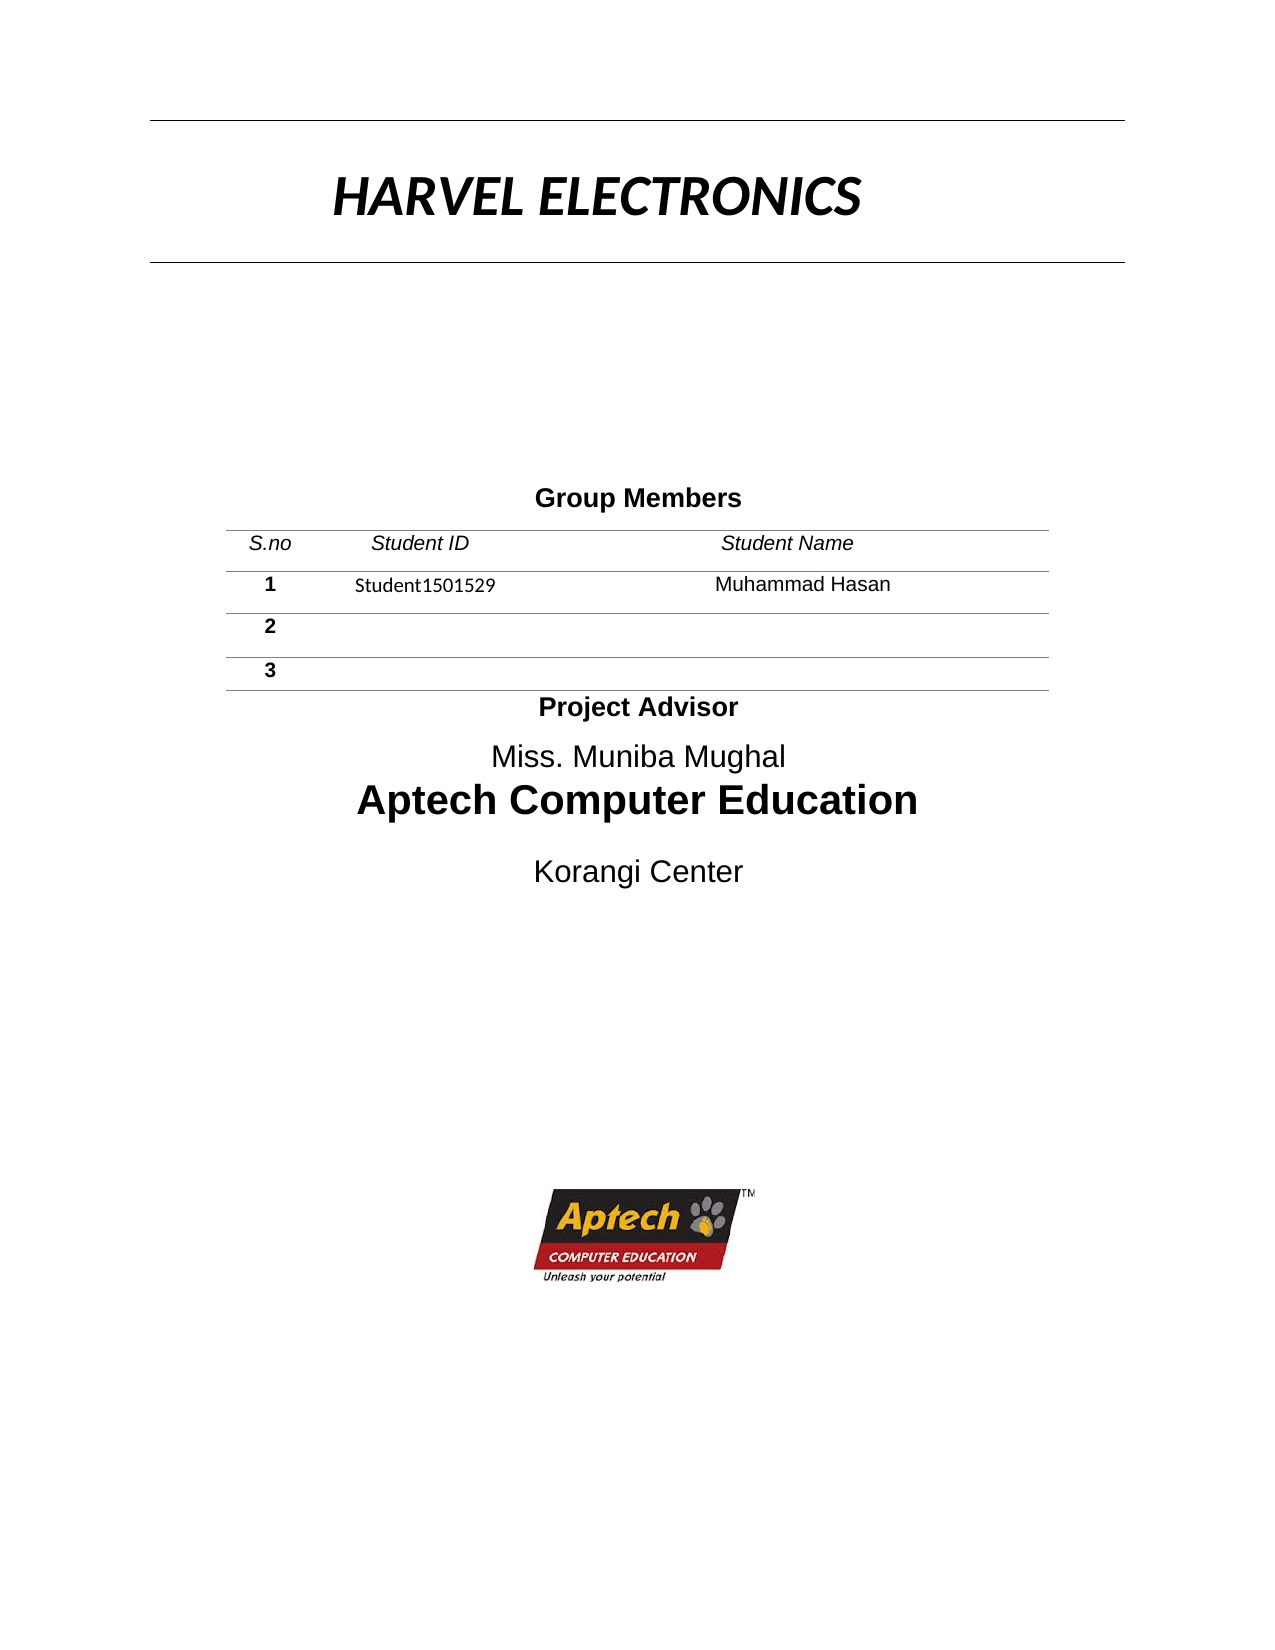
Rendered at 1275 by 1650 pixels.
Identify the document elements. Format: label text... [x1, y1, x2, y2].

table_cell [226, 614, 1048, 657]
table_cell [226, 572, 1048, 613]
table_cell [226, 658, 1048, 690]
text HARVEL ELECTRONICS [332, 159, 943, 230]
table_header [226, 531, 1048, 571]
text Aptech Computer Education [356, 775, 943, 823]
text Korangi Center [332, 853, 944, 888]
text Miss. Muniba Mughal [332, 738, 944, 774]
picture [533, 1189, 755, 1282]
text Project Advisor [332, 691, 944, 722]
text Group Members [332, 482, 944, 513]
